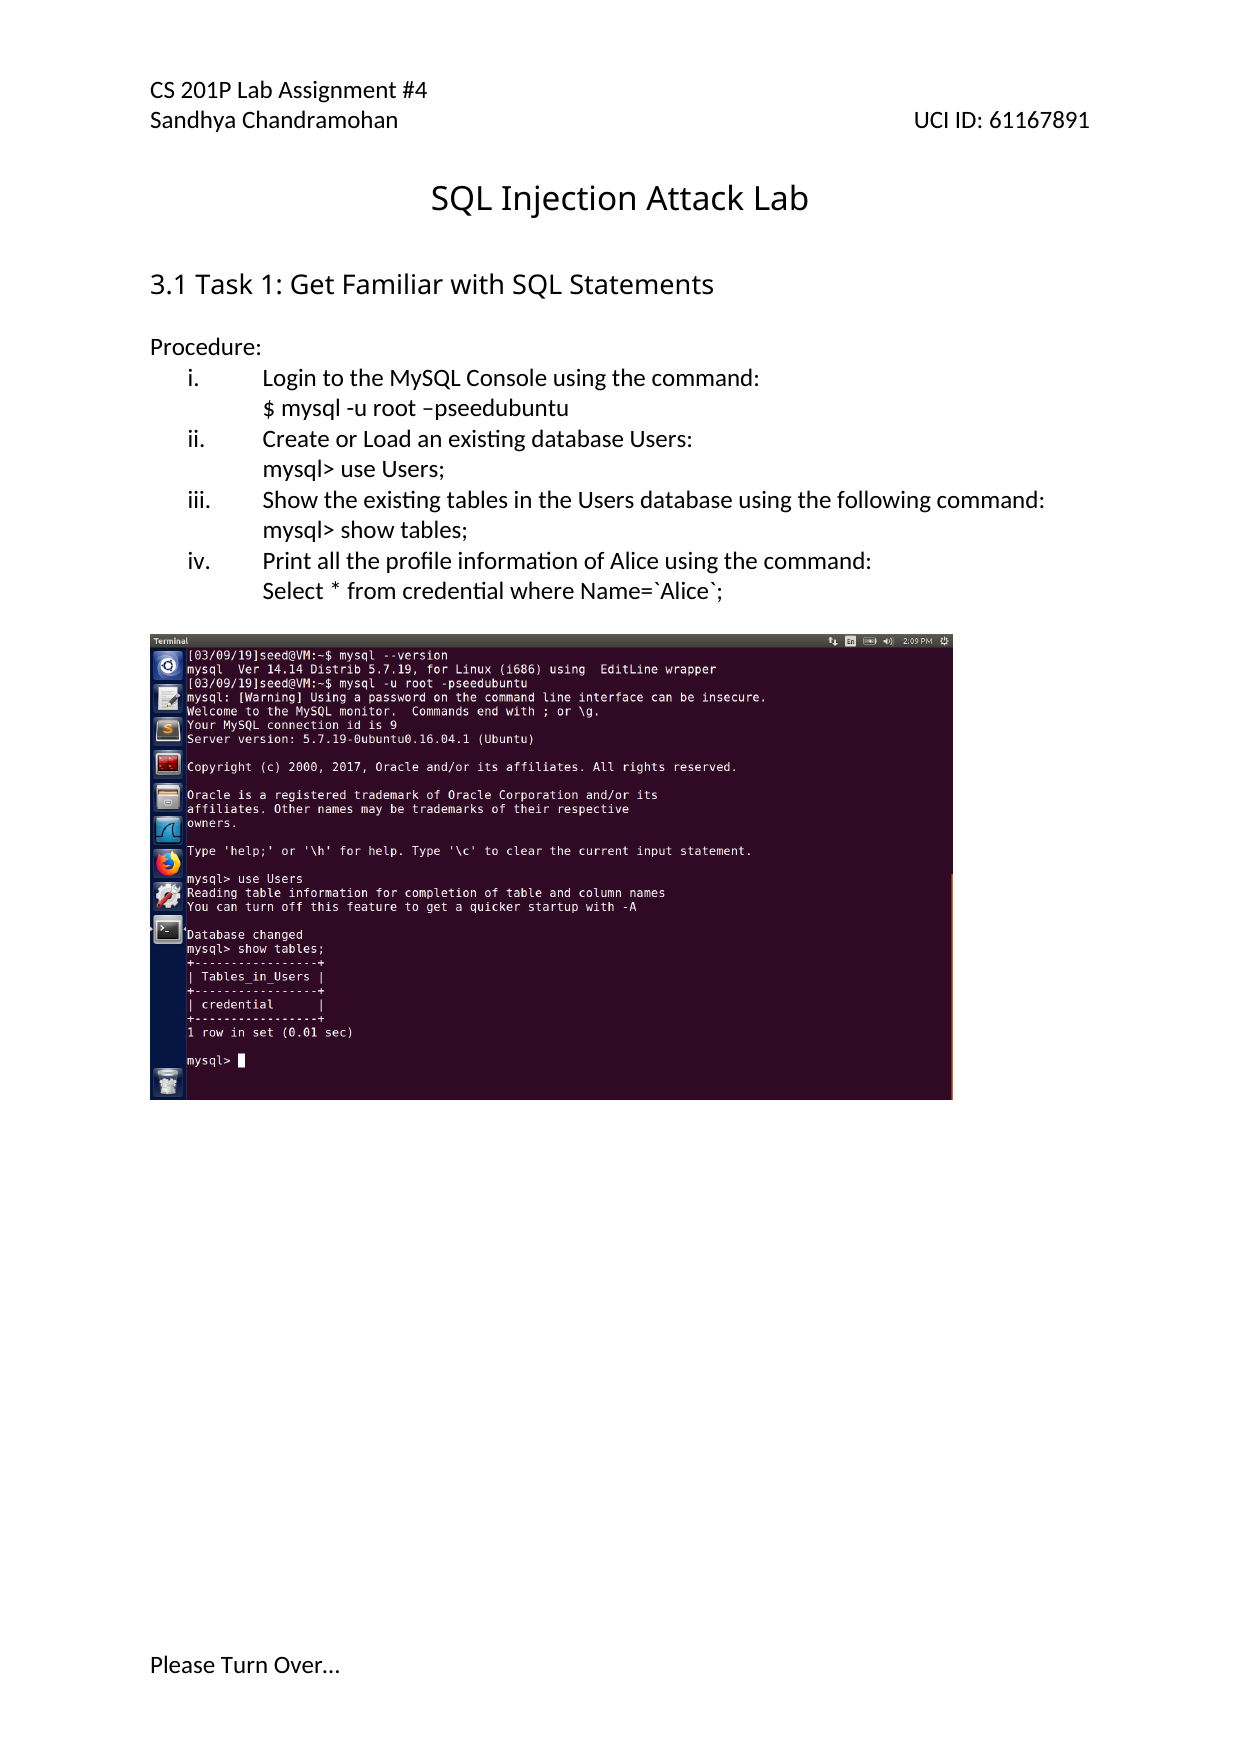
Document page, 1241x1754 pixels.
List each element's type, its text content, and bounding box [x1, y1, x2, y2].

list Select * from credential where Name=`Alice`; [262, 575, 1090, 606]
text Procedure: [150, 331, 1090, 362]
picture [150, 634, 953, 1100]
list $ mysql -u root –pseedubuntu [262, 392, 1090, 423]
subtitle SQL Injection Attack Lab [150, 175, 1090, 220]
list Create or Load an existing database Users: [187, 423, 1090, 453]
list mysql> use Users; [262, 453, 1090, 484]
list Show the existing tables in the Users database using the following command: [187, 484, 1090, 514]
list Print all the profile information of Alice using the command: [187, 545, 1090, 575]
subtitle 3.1 Task 1: Get Familiar with SQL Statements [150, 266, 1090, 302]
list mysql> show tables; [262, 514, 1090, 545]
list Login to the MySQL Console using the command: [187, 362, 1090, 392]
